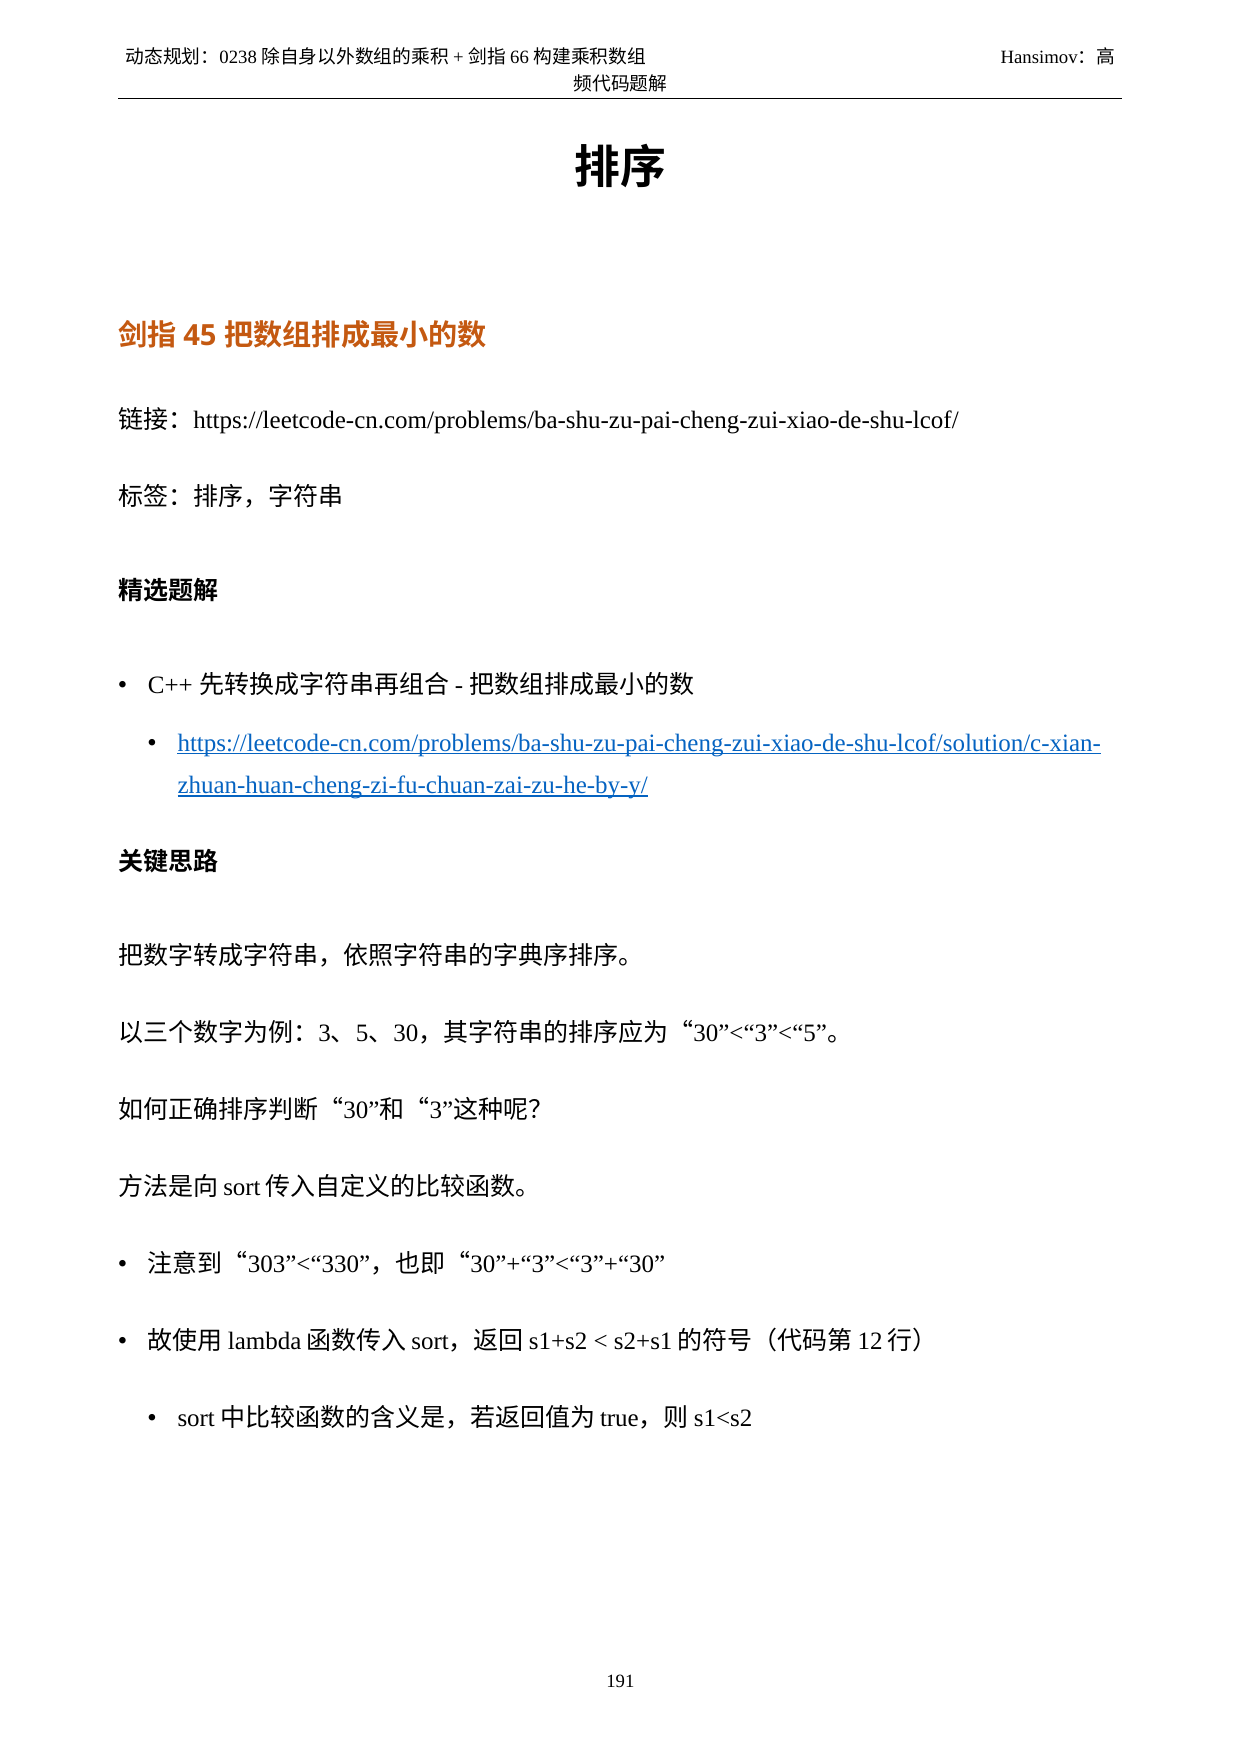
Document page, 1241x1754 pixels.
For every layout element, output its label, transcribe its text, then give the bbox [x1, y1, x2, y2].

list 方法是向sort传入自定义的比较函数。 [118, 1151, 1122, 1219]
text https://leetcode-cn.com/problems/ba-shu-zu-pai-cheng-zui-xiao-de-shu-lcof/solution/c-xian-zhuan-huan-cheng-zi-fu-chuan-zai-zu-he-by-y/ [148, 725, 1122, 802]
list 如何正确排序判断“30”和“3”这种呢？ [118, 1074, 1122, 1142]
text 链接：https://leetcode-cn.com/problems/ba-shu-zu-pai-cheng-zui-xiao-de-shu-lcof/ [118, 383, 1122, 451]
text 把数字转成字符串，依照字符串的字典序排序。 [118, 920, 1122, 988]
subtitle 关键思路 [118, 826, 1097, 894]
subtitle 排序 [118, 130, 1122, 198]
text 以三个数字为例：3、5、30，其字符串的排序应为“30”<“3”<“5”。 [118, 997, 1122, 1065]
subtitle 精选题解 [118, 554, 1097, 622]
text 故使用lambda函数传入sort，返回s1+s2 < s2+s1的符号（代码第12行） [118, 1305, 1122, 1373]
text C++ 先转换成字符串再组合 - 把数组排成最小的数 [118, 648, 1122, 716]
subtitle 剑指 45 把数组排成最小的数 [118, 298, 1097, 366]
text 注意到“303”<“330”，也即“30”+“3”<“3”+“30” [118, 1228, 1122, 1296]
text 标签：排序，字符串 [118, 460, 1122, 528]
text sort中比较函数的含义是，若返回值为true，则s1<s2 [148, 1382, 1122, 1449]
